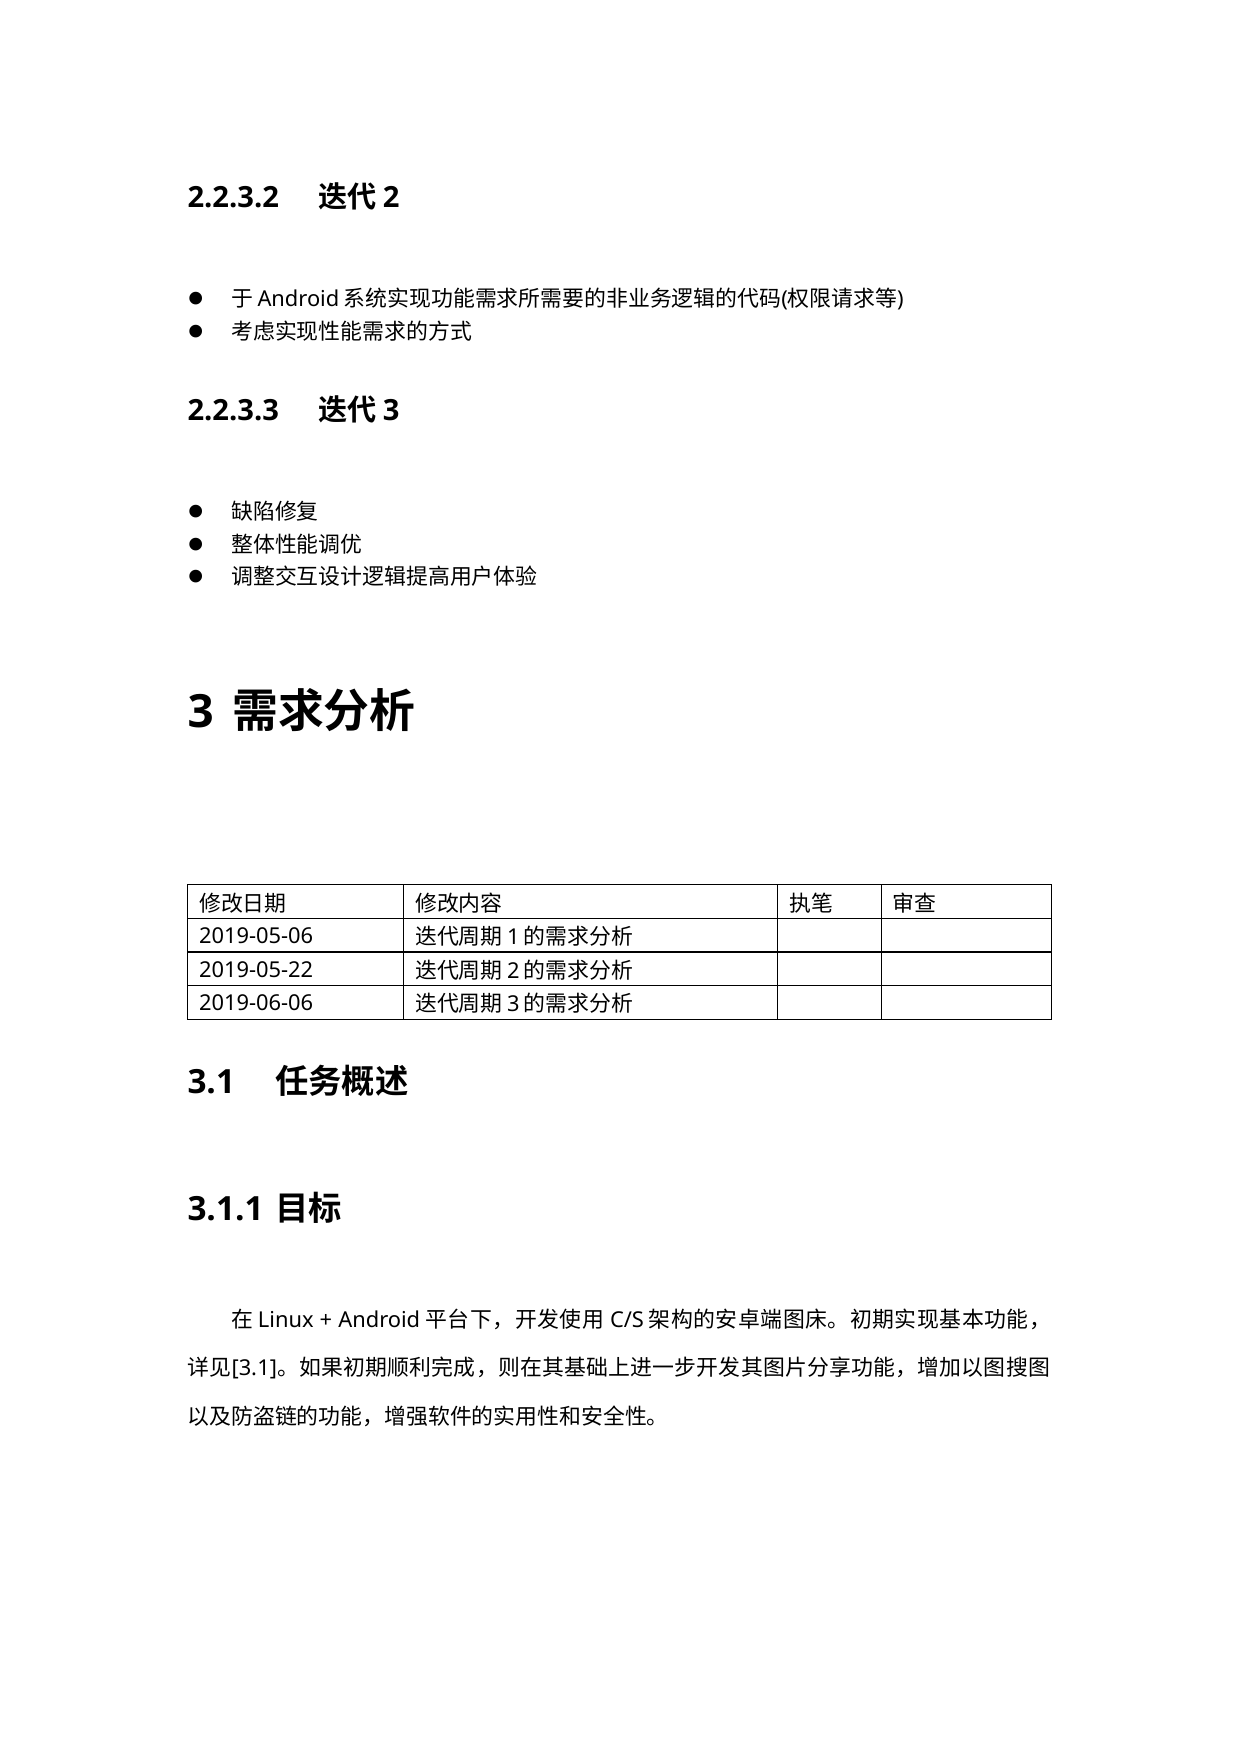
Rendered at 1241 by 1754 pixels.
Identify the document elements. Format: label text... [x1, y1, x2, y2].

table_cell [778, 953, 881, 985]
list 缺陷修复 [187, 494, 1053, 526]
subtitle 迭代2 [187, 162, 1053, 227]
table_header 修改日期 [188, 885, 403, 918]
list 考虑实现性能需求的方式 [187, 313, 1053, 346]
subtitle 任务概述 [187, 1047, 1053, 1112]
table_cell 2019-05-22 [188, 953, 403, 985]
table_cell [882, 919, 1051, 951]
table_header 执笔 [778, 885, 881, 918]
table_cell [882, 986, 1051, 1018]
table_cell 迭代周期3的需求分析 [404, 986, 777, 1018]
table_cell [778, 919, 881, 951]
table_cell 2019-06-06 [188, 986, 403, 1018]
table_cell 2019-05-06 [188, 919, 403, 951]
subtitle 目标 [187, 1174, 1053, 1239]
table_cell [882, 953, 1051, 985]
text 在Linux + Android平台下，开发使用C/S架构的安卓端图床。初期实现基本功能，详见[3.1]。如果初期顺利完成，则在其基础上进一步开发其图片分享功能，增加以图搜图以及防盗链的功能，增强软件的实用性和安全性。 [187, 1301, 1053, 1431]
table_header 审查 [882, 885, 1051, 918]
table_cell [778, 986, 881, 1018]
subtitle 迭代3 [187, 375, 1053, 440]
list 整体性能调优 [187, 526, 1053, 559]
table_header 修改内容 [404, 885, 777, 918]
list 调整交互设计逻辑提高用户体验 [187, 559, 1053, 591]
list 于Android系统实现功能需求所需要的非业务逻辑的代码(权限请求等) [187, 281, 1053, 313]
subtitle 需求分析 [187, 659, 1053, 757]
table_cell 迭代周期2的需求分析 [404, 953, 777, 985]
table_cell 迭代周期1的需求分析 [404, 919, 777, 951]
